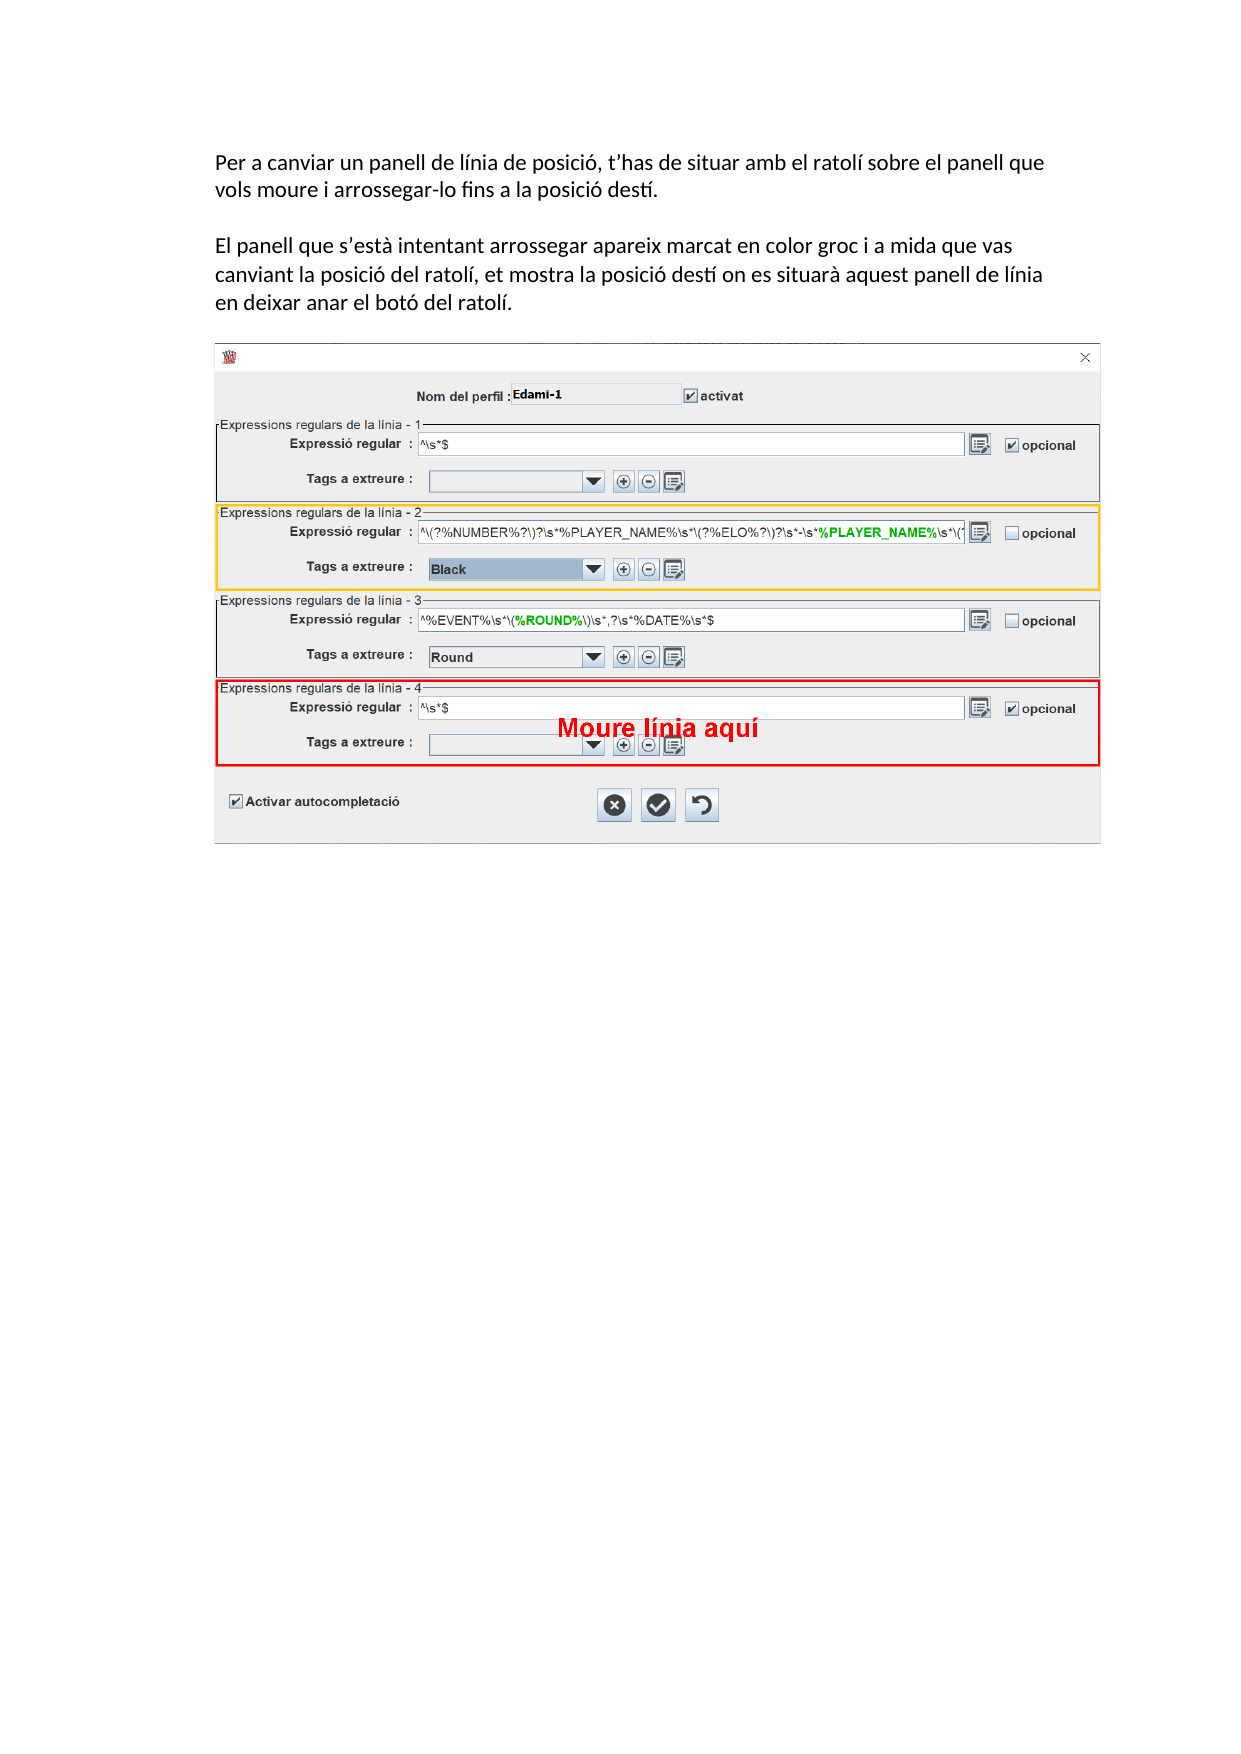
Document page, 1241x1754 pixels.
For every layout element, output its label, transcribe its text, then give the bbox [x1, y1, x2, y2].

text Per a canviar un panell de línia de posició, t’has de situar amb el ratolí sobre el panell que vols moure i arrossegar-lo fins a la posició destí. [215, 148, 1063, 204]
text El panell que s’està intentant arrossegar apareix marcat en color groc i a mida que vas canviant la posició del ratolí, et mostra la posició destí on es situarà aquest panell de línia en deixar anar el botó del ratolí. [215, 232, 1063, 316]
picture [214, 343, 1101, 844]
